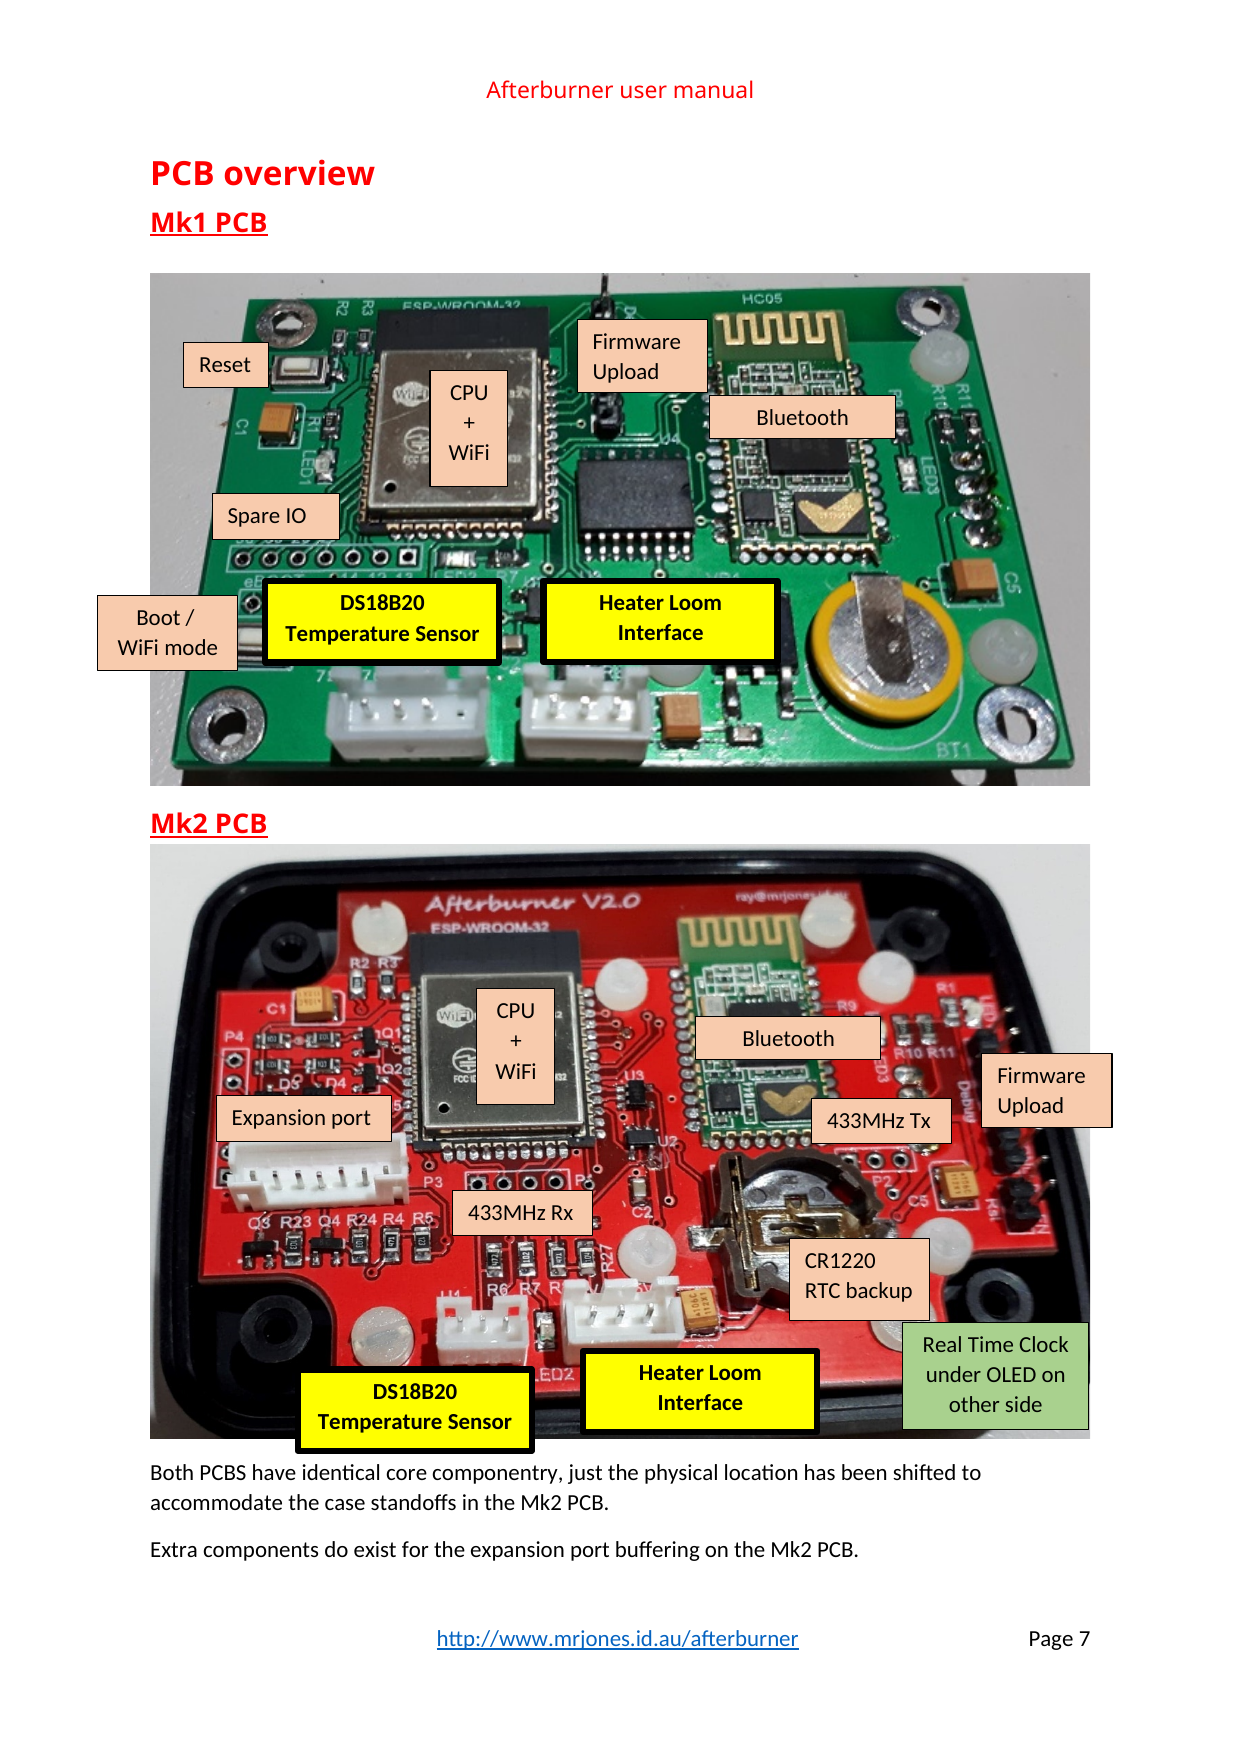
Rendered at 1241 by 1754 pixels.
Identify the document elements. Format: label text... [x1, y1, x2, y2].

picture [150, 273, 1091, 786]
text Both PCBS have identical core componentry, just the physical location has been shifted to accommodate the case standoffs in the Mk2 PCB. [150, 1458, 1090, 1516]
subtitle Mk2 PCB [150, 805, 1090, 842]
subtitle PCB overview [150, 150, 1090, 195]
text Extra components do exist for the expansion port buffering on the Mk2 PCB. [150, 1535, 1090, 1563]
picture [150, 844, 1091, 1439]
subtitle Mk1 PCB [150, 203, 1090, 240]
